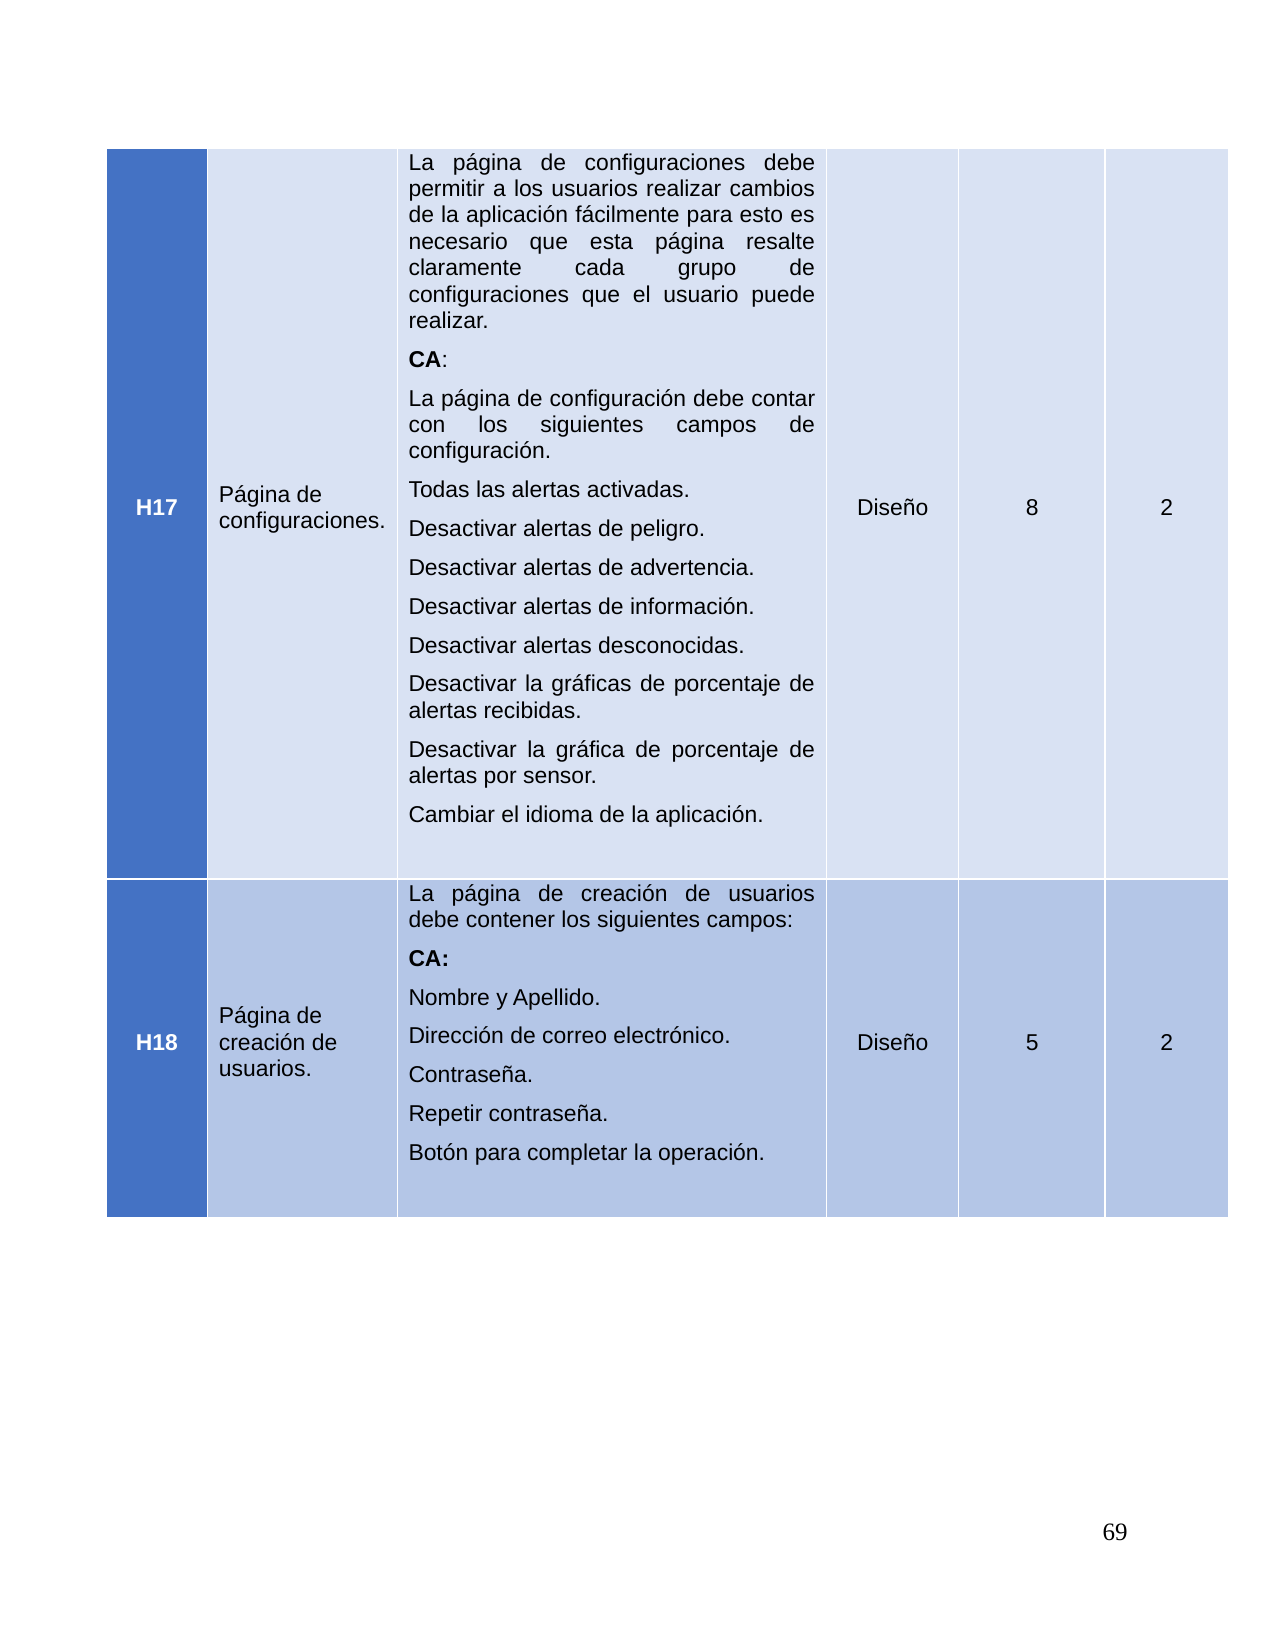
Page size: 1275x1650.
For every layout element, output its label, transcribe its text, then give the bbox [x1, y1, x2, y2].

table_header Diseño [827, 149, 958, 878]
table_cell Página de creación de usuarios. [208, 880, 397, 1217]
table_header Página de configuraciones. [208, 149, 397, 878]
table_header 8 [959, 149, 1104, 878]
table_header H17 [107, 149, 207, 878]
table_cell Diseño [827, 880, 958, 1217]
table_header 2 [1106, 149, 1228, 878]
table_cell 2 [1106, 880, 1228, 1217]
table_cell La página de creación de usuarios debe contener los siguientes campos: CA: Nombre y Apellido. Dirección de correo electrónico. Contraseña. Repetir contraseña. Botón para completar la operación. [398, 880, 826, 1217]
table_cell 5 [959, 880, 1104, 1217]
table_header La página de configuraciones debe permitir a los usuarios realizar cambios de la aplicación fácilmente para esto es necesario que esta página resalte claramente cada grupo de configuraciones que el usuario puede realizar. CA: La página de configuración debe contar con los siguientes campos de configuración. Todas las alertas activadas. Desactivar alertas de peligro. Desactivar alertas de advertencia. Desactivar alertas de información. Desactivar alertas desconocidas. Desactivar la gráficas de porcentaje de alertas recibidas. Desactivar la gráfica de porcentaje de alertas por sensor. Cambiar el idioma de la aplicación. [398, 149, 826, 878]
table_cell H18 [107, 880, 207, 1217]
